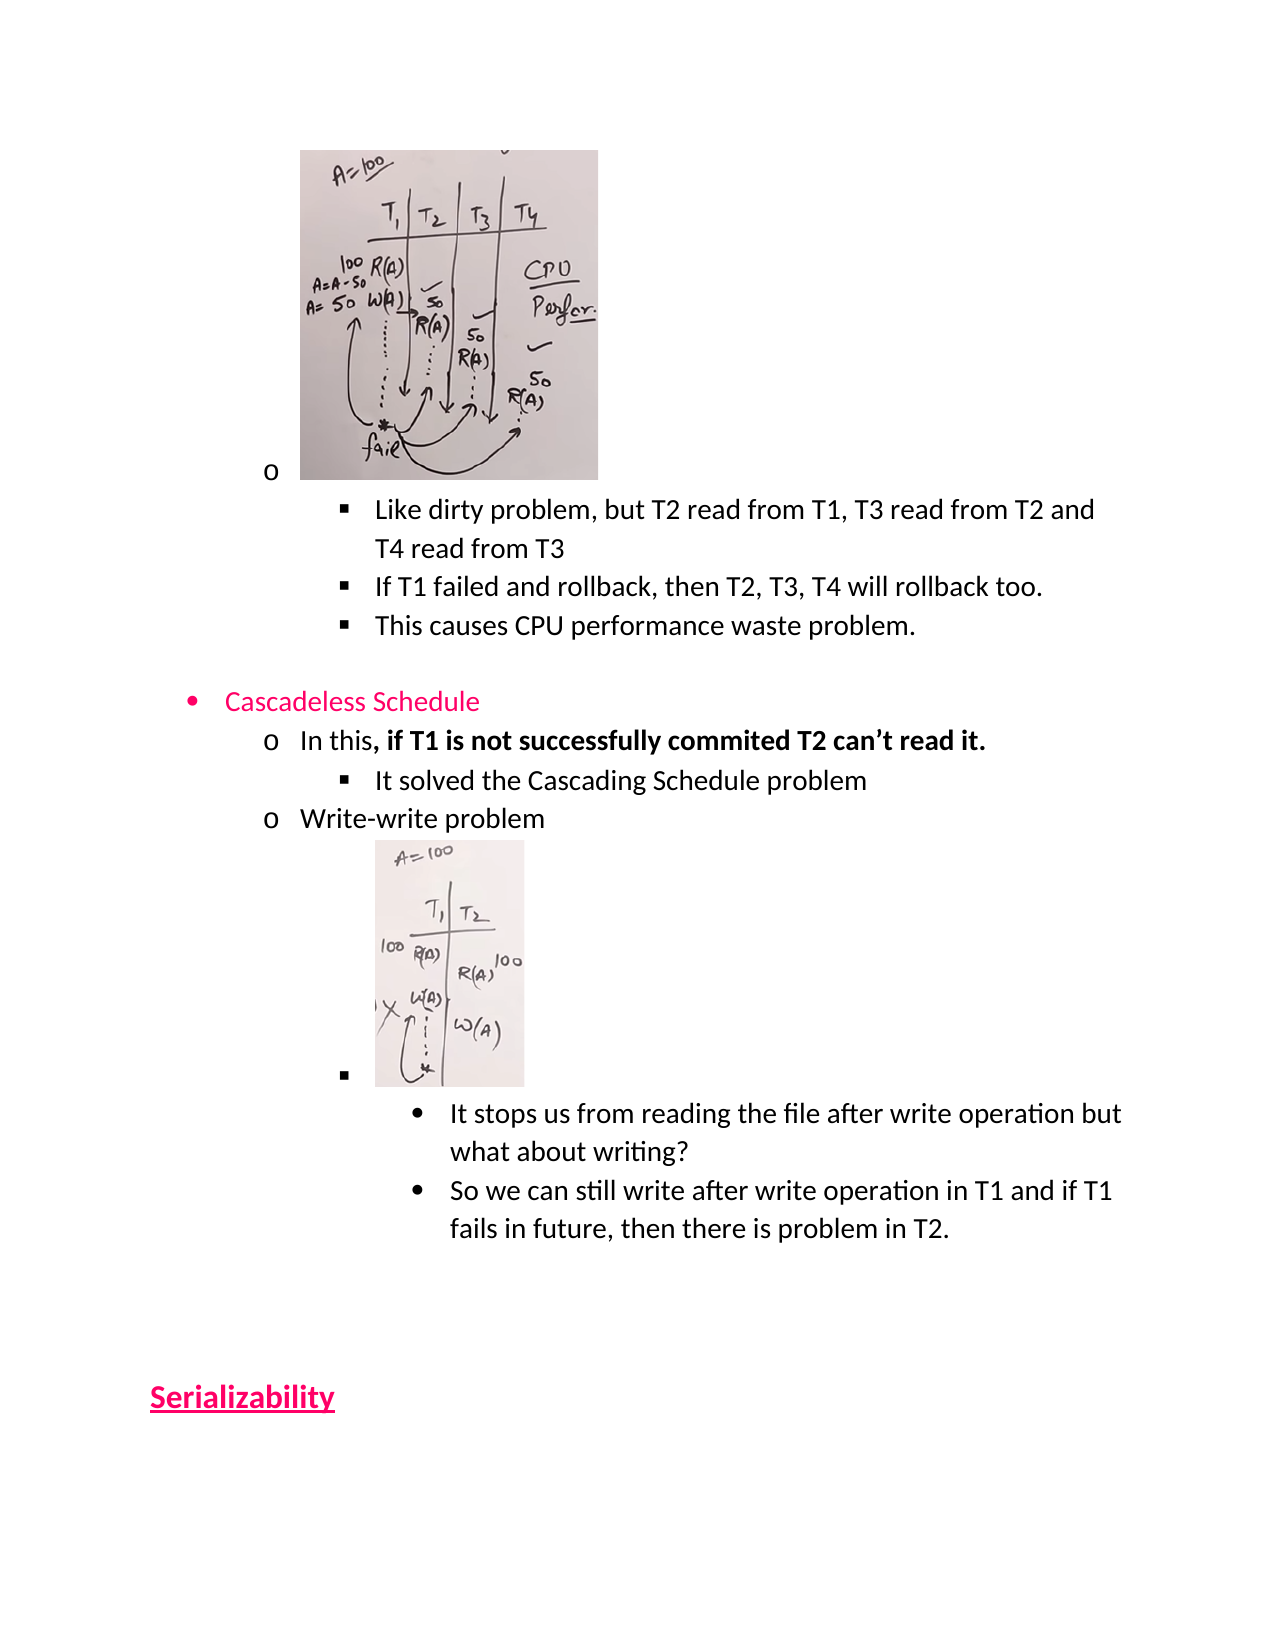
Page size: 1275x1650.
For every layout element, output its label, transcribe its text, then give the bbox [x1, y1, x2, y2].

list Write-write problem [262, 800, 1125, 837]
list It solved the Cascading Schedule problem [337, 762, 1125, 798]
list It stops us from reading the file after write operation but what about writing? [412, 1095, 1125, 1169]
picture [300, 150, 599, 480]
picture [375, 840, 525, 1087]
list If T1 failed and rollback, then T2, T3, T4 will rollback too. [337, 568, 1125, 604]
list This causes CPU performance waste problem. [337, 607, 1125, 642]
list So we can still write after write operation in T1 and if T1 fails in future, then there is problem in T2. [412, 1172, 1125, 1246]
list In this, if T1 is not successfully commited T2 can’t read it. [262, 722, 1125, 759]
text Serializability [150, 1376, 1125, 1416]
list Cascadeless Schedule [187, 683, 1125, 719]
list Like dirty problem, but T2 read from T1, T3 read from T2 and T4 read from T3 [337, 491, 1125, 565]
